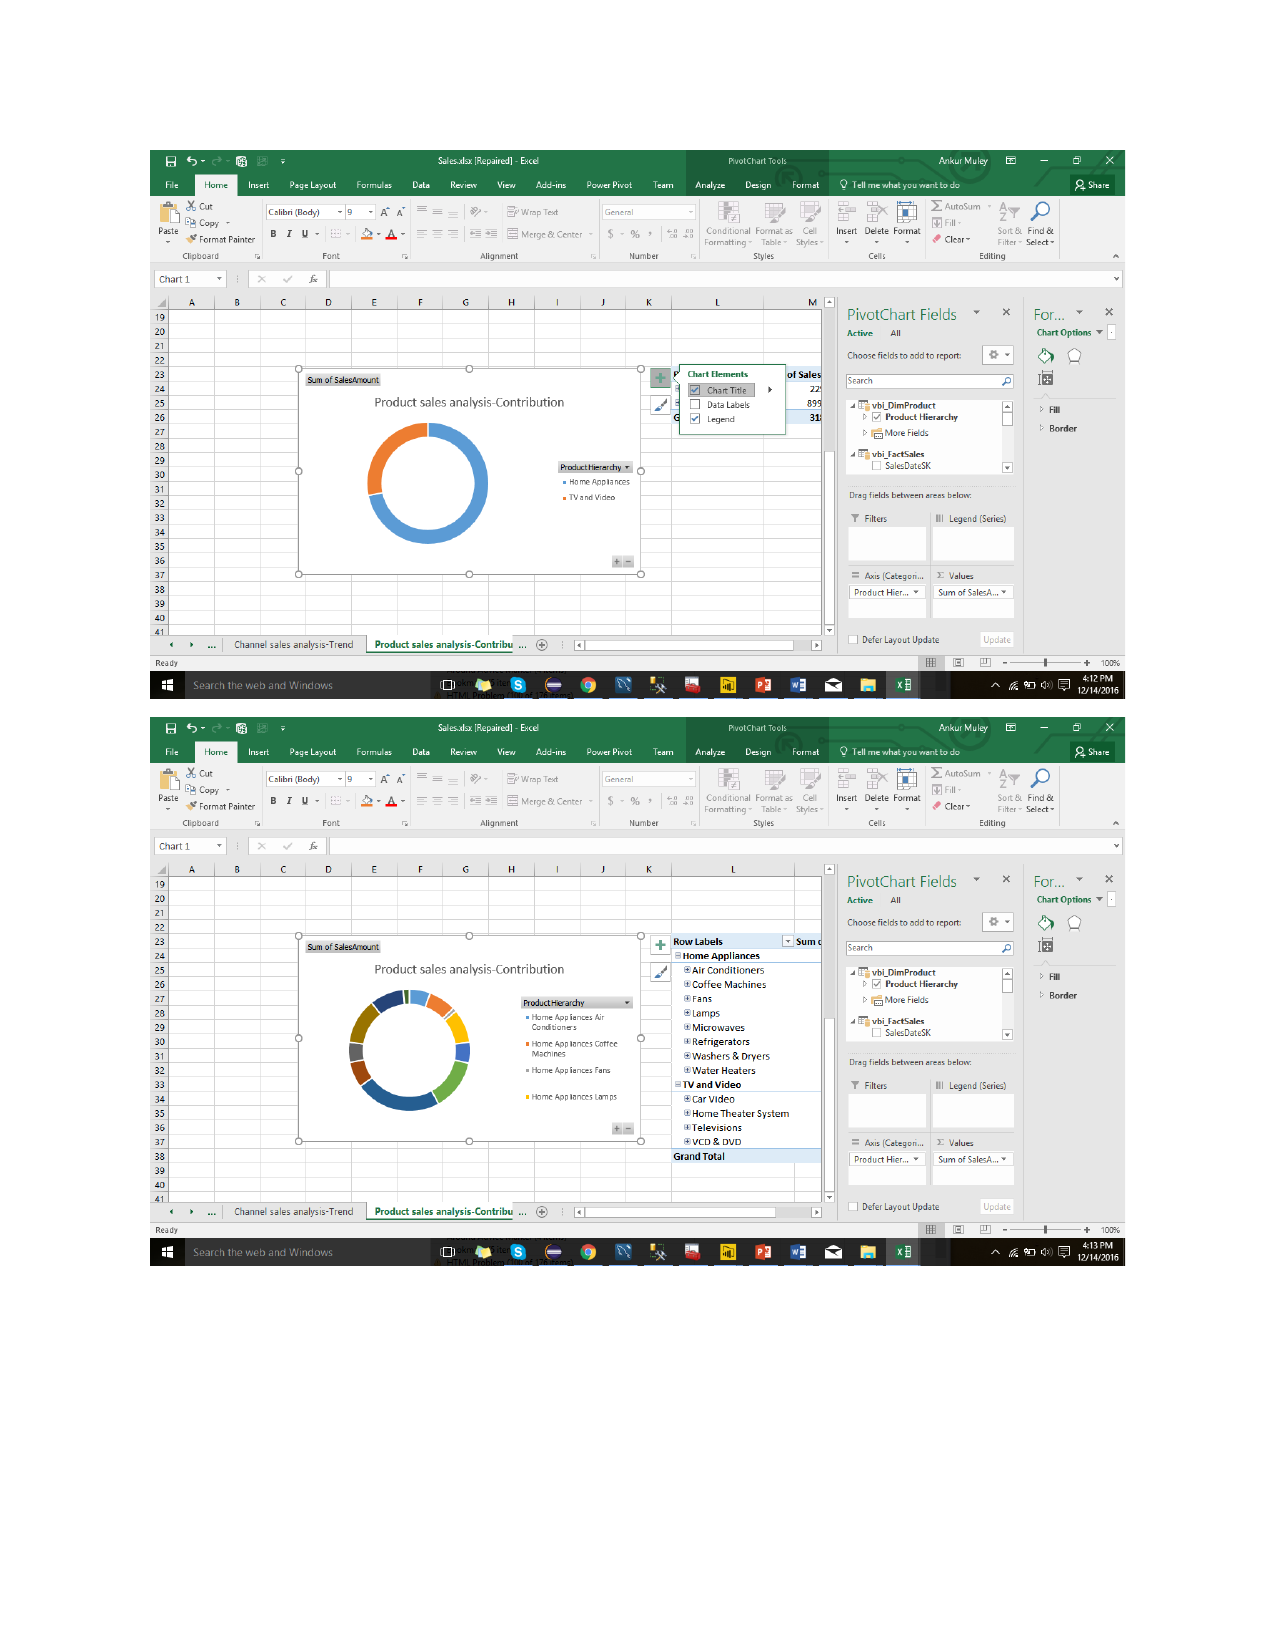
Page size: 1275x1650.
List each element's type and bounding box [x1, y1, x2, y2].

picture [150, 150, 1125, 699]
picture [150, 717, 1125, 1266]
